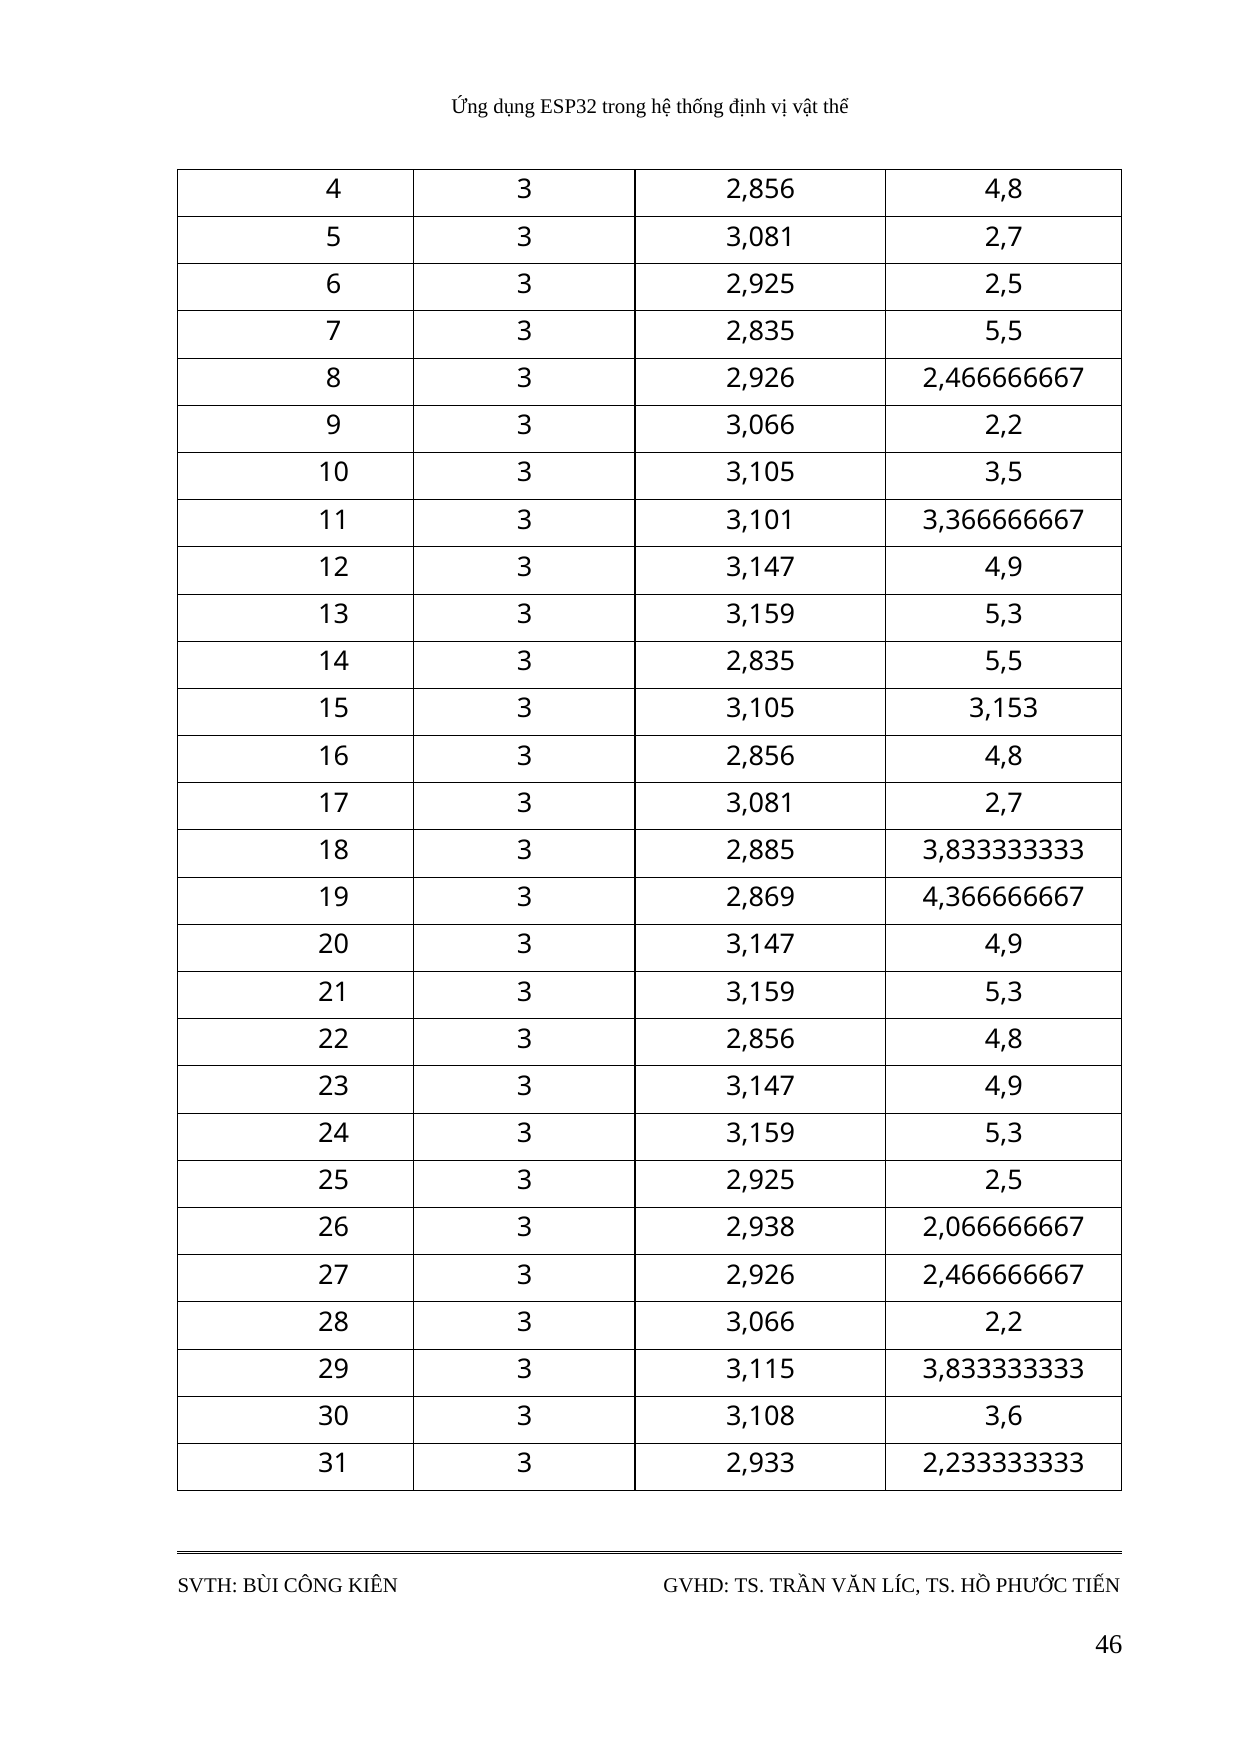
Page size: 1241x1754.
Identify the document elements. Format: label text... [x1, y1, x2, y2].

table_cell 3,6 [886, 1397, 1121, 1443]
table_cell 3 [414, 1444, 634, 1490]
table_cell 3 [414, 1066, 634, 1112]
table_cell [178, 453, 413, 499]
table_cell 2,835 [636, 311, 885, 357]
table_cell [178, 830, 413, 877]
table_cell 3 [414, 547, 634, 593]
table_cell 3 [414, 359, 634, 405]
table_cell [178, 783, 413, 829]
table_cell 4,8 [886, 1019, 1121, 1065]
table_cell 4,9 [886, 1066, 1121, 1112]
table_cell [178, 972, 413, 1018]
table_cell [178, 500, 413, 546]
table_cell 3 [414, 1114, 634, 1160]
table_cell [178, 595, 413, 641]
table_cell 3,159 [636, 1114, 885, 1160]
table_cell 3 [414, 736, 634, 782]
table_cell 3 [414, 453, 634, 499]
table_cell 2,885 [636, 830, 885, 877]
table_cell 3,081 [636, 783, 885, 829]
table_cell 5,5 [886, 642, 1121, 688]
table_cell 3 [414, 972, 634, 1018]
table_cell 3 [414, 1302, 634, 1348]
table_cell 3 [414, 311, 634, 357]
table_cell 3 [414, 925, 634, 971]
table_cell [178, 359, 413, 405]
table_cell 2,856 [636, 736, 885, 782]
table_cell [178, 217, 413, 263]
table_cell 2,856 [636, 1019, 885, 1065]
table_cell 3 [414, 1397, 634, 1443]
table_cell [178, 1161, 413, 1207]
table_cell 3,066 [636, 406, 885, 452]
table_cell 2,835 [636, 642, 885, 688]
table_cell 2,466666667 [886, 359, 1121, 405]
table_cell 3 [414, 1019, 634, 1065]
table_cell 3,147 [636, 1066, 885, 1112]
table_cell 2,856 [636, 170, 885, 216]
table_cell [178, 311, 413, 357]
table_cell 3 [414, 1255, 634, 1301]
table_cell 3,105 [636, 689, 885, 735]
table_cell [178, 689, 413, 735]
table_cell 3 [414, 783, 634, 829]
table_cell 3,159 [636, 595, 885, 641]
table_cell [178, 1019, 413, 1065]
table_cell 3 [414, 595, 634, 641]
table_cell [178, 1350, 413, 1396]
table_cell 4,366666667 [886, 878, 1121, 924]
table_cell 2,5 [886, 264, 1121, 310]
table_cell 4,9 [886, 925, 1121, 971]
table_cell 5,3 [886, 972, 1121, 1018]
table_cell 3 [414, 1208, 634, 1254]
table_cell 3 [414, 830, 634, 877]
table_cell 2,2 [886, 1302, 1121, 1348]
table_cell [178, 547, 413, 593]
table_cell 3 [414, 689, 634, 735]
table_cell 3 [414, 642, 634, 688]
table_cell 3,147 [636, 547, 885, 593]
table_cell 2,925 [636, 264, 885, 310]
table_cell 4,8 [886, 736, 1121, 782]
table_cell 3 [414, 406, 634, 452]
table_cell 3,159 [636, 972, 885, 1018]
table_cell [178, 1255, 413, 1301]
table_cell 3,5 [886, 453, 1121, 499]
table_cell 2,7 [886, 217, 1121, 263]
table_cell [178, 1302, 413, 1348]
table_cell 2,938 [636, 1208, 885, 1254]
table_cell 2,5 [886, 1161, 1121, 1207]
table_cell [178, 1114, 413, 1160]
table_cell [178, 642, 413, 688]
table_cell 3 [414, 1350, 634, 1396]
table_cell 3,153 [886, 689, 1121, 735]
table_cell 3 [414, 878, 634, 924]
table_cell 2,869 [636, 878, 885, 924]
table_cell 2,926 [636, 1255, 885, 1301]
table_cell 2,233333333 [886, 1444, 1121, 1490]
table_cell 3,115 [636, 1350, 885, 1396]
table_cell 3,101 [636, 500, 885, 546]
table_cell 4,9 [886, 547, 1121, 593]
table_cell [178, 1208, 413, 1254]
table_cell 3,081 [636, 217, 885, 263]
table_cell 2,926 [636, 359, 885, 405]
table_cell 5,5 [886, 311, 1121, 357]
table_cell [178, 264, 413, 310]
table_cell 2,925 [636, 1161, 885, 1207]
table_cell 3,833333333 [886, 1350, 1121, 1396]
table_cell [178, 878, 413, 924]
table_cell [178, 170, 413, 216]
table_cell [178, 736, 413, 782]
table_cell 3 [414, 500, 634, 546]
table_cell 2,066666667 [886, 1208, 1121, 1254]
table_cell 2,466666667 [886, 1255, 1121, 1301]
table_cell 3,108 [636, 1397, 885, 1443]
table_cell 3,105 [636, 453, 885, 499]
table_cell 3,833333333 [886, 830, 1121, 877]
table_cell [178, 1444, 413, 1490]
table_cell [178, 406, 413, 452]
table_cell 2,7 [886, 783, 1121, 829]
table_cell 2,933 [636, 1444, 885, 1490]
table_cell 3 [414, 1161, 634, 1207]
table_cell 3,366666667 [886, 500, 1121, 546]
table_cell [178, 925, 413, 971]
table_cell 2,2 [886, 406, 1121, 452]
table_cell [178, 1066, 413, 1112]
table_cell [178, 1397, 413, 1443]
table_cell 5,3 [886, 1114, 1121, 1160]
table_cell 5,3 [886, 595, 1121, 641]
table_cell 4,8 [886, 170, 1121, 216]
table_cell 3 [414, 217, 634, 263]
table_cell 3,147 [636, 925, 885, 971]
table_cell 3 [414, 170, 634, 216]
table_cell 3,066 [636, 1302, 885, 1348]
table_cell 3 [414, 264, 634, 310]
